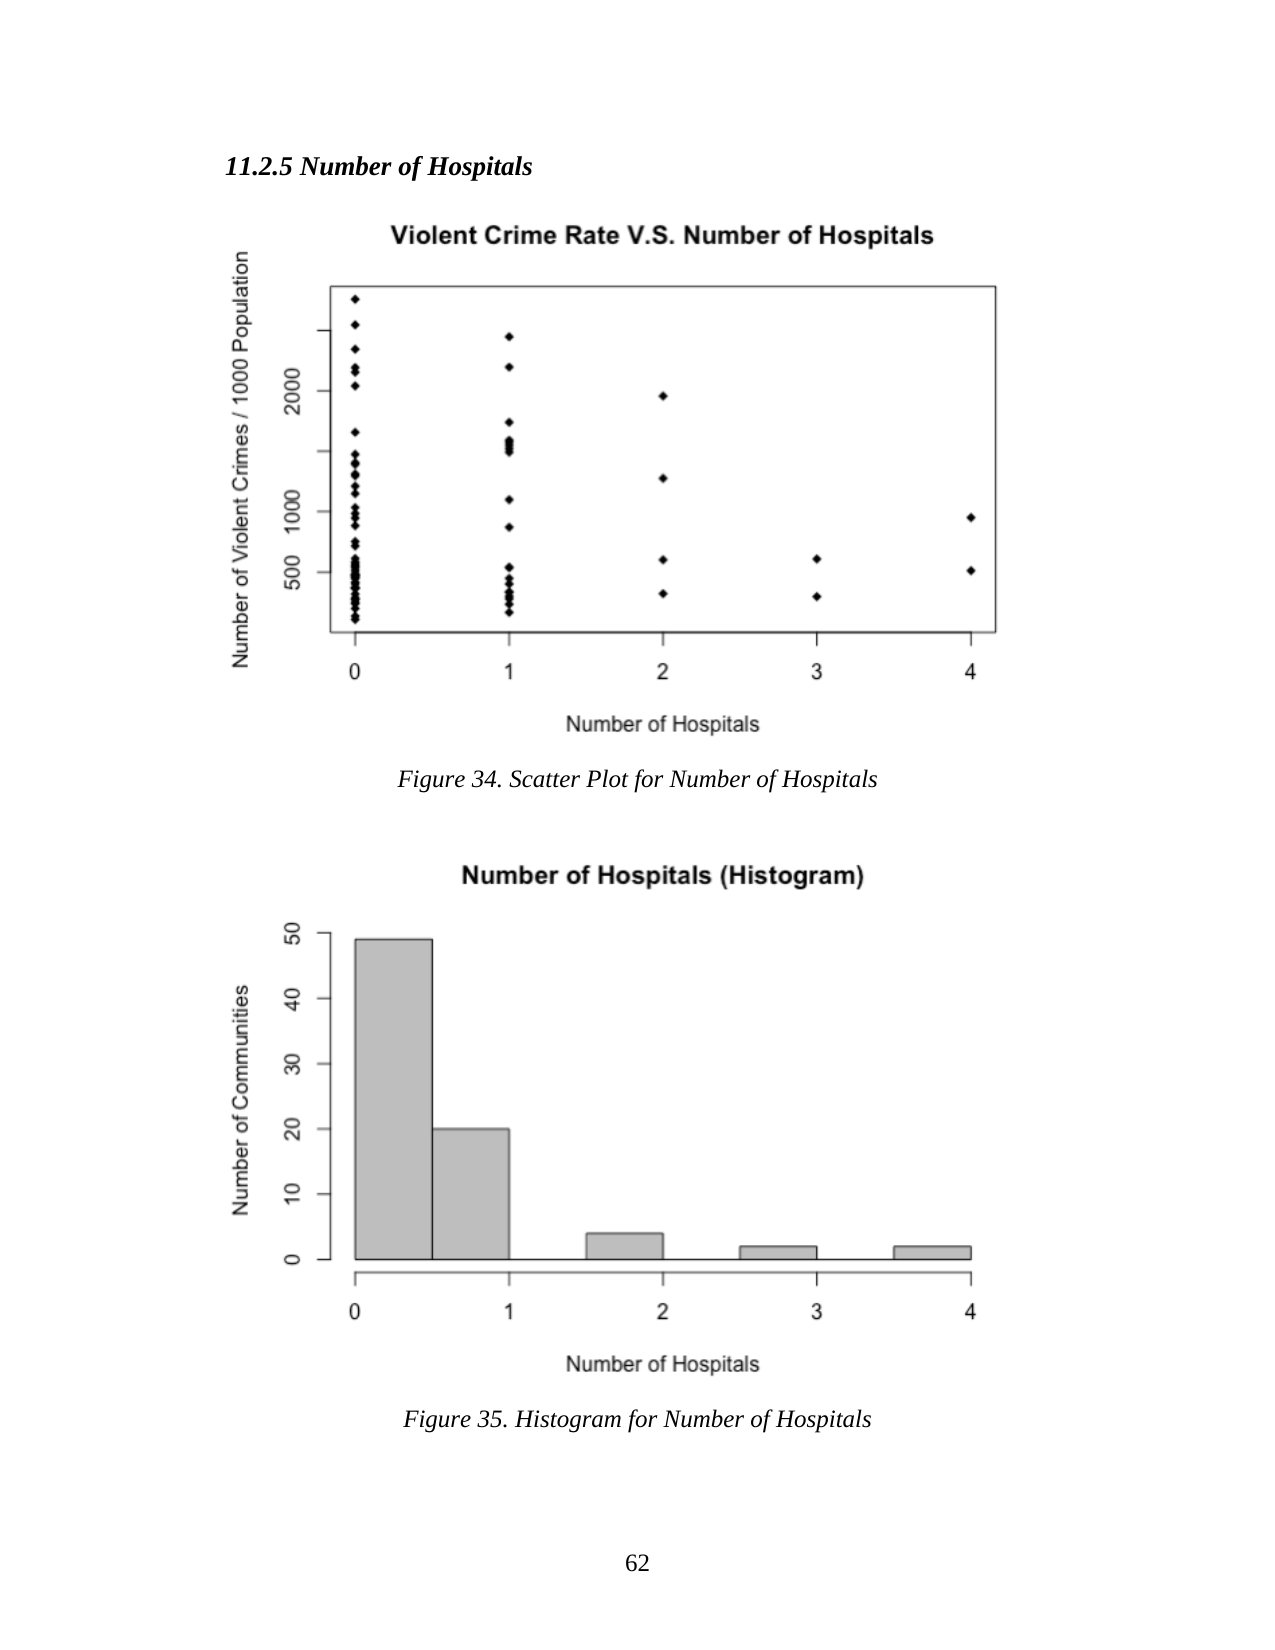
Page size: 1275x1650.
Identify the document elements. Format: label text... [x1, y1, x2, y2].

picture [225, 821, 1050, 1404]
picture [225, 181, 1050, 764]
subtitle Number of Hospitals [225, 150, 1050, 181]
text Figure 35. Histogram for Number of Hospitals [225, 1404, 1050, 1433]
text Figure 34. Scatter Plot for Number of Hospitals [225, 764, 1050, 792]
